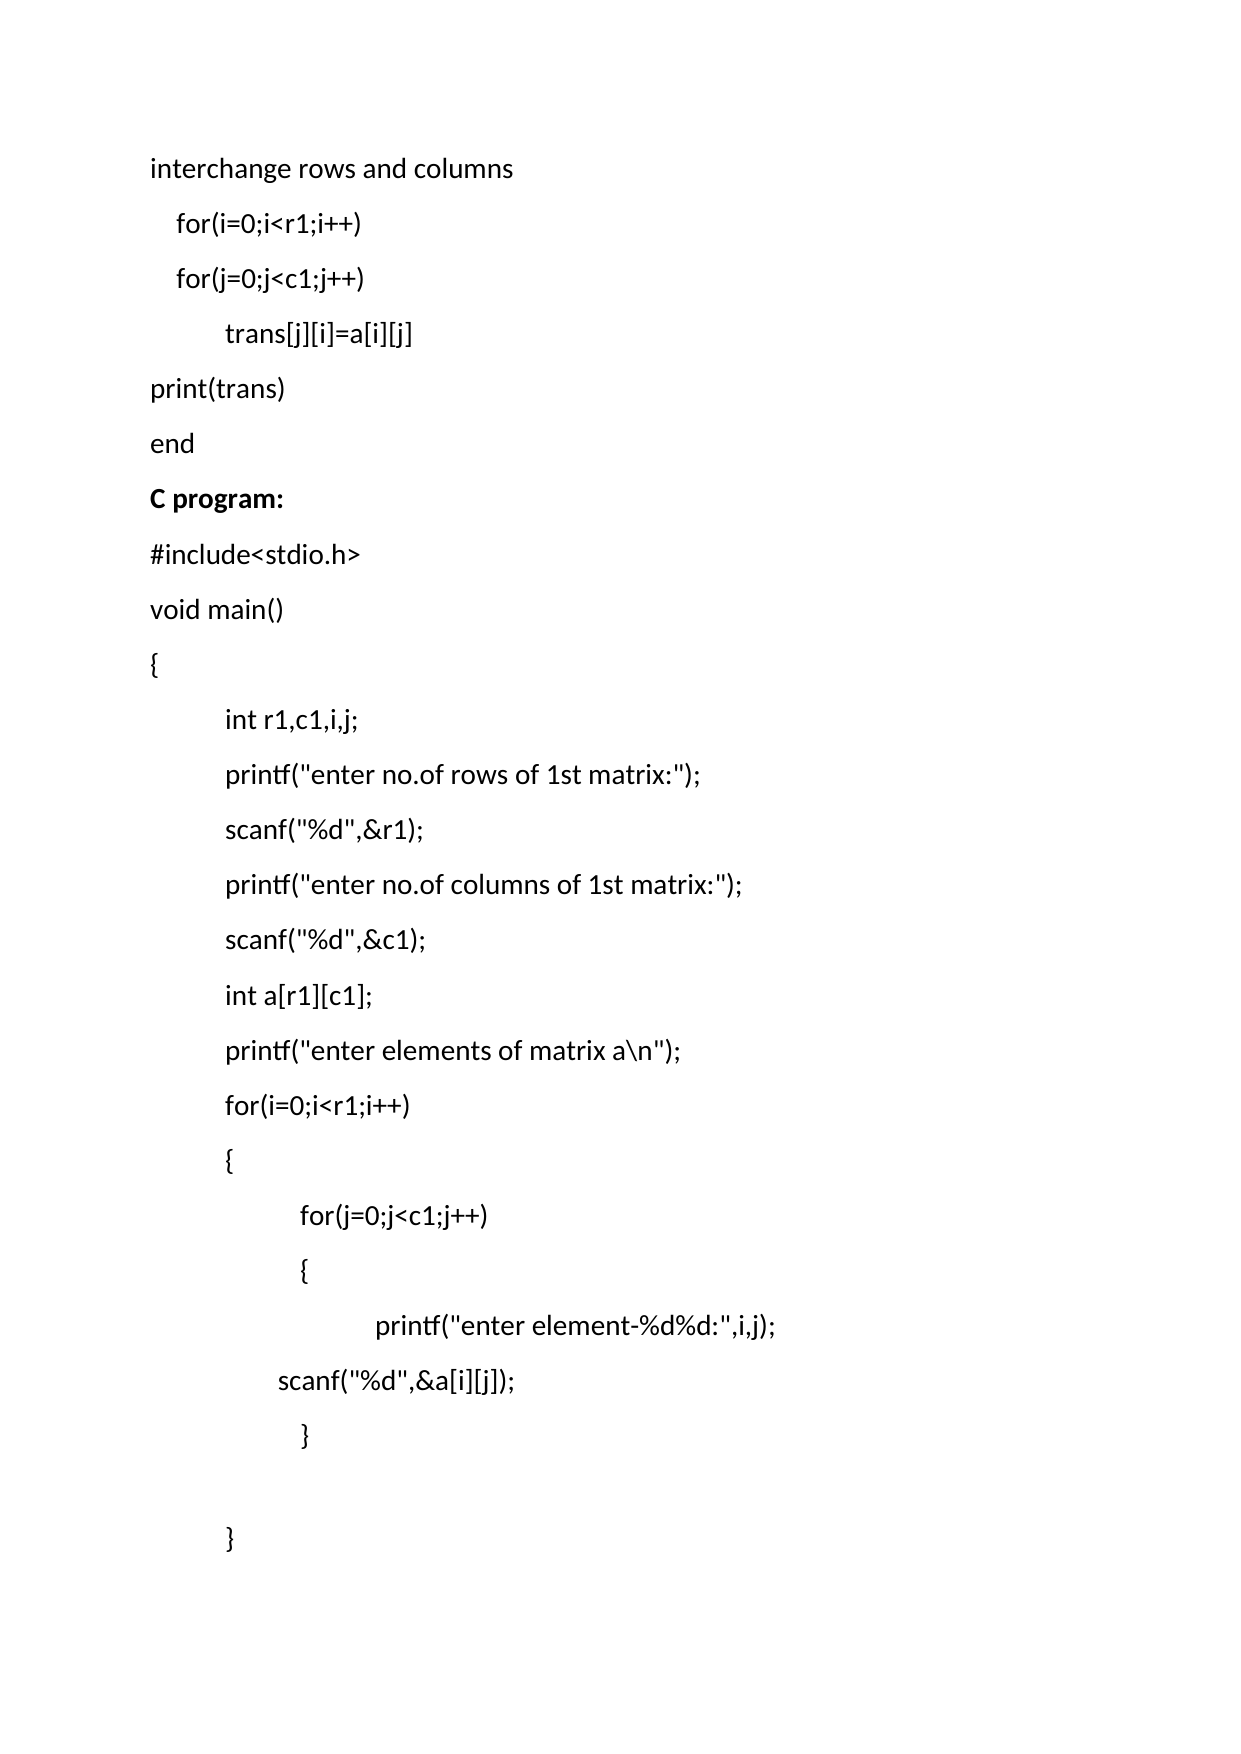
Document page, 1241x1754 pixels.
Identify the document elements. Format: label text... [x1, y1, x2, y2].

text printf("enter element-%d%d:",i,j); [150, 1307, 1090, 1343]
text interchange rows and columns [150, 150, 1090, 186]
text int r1,c1,i,j; [150, 701, 1090, 737]
text end [150, 426, 1090, 461]
text C program: [150, 481, 1090, 516]
text for(i=0;i<r1;i++) [150, 205, 1090, 241]
text for(i=0;i<r1;i++) [150, 1087, 1090, 1122]
text printf("enter elements of matrix a\n"); [150, 1032, 1090, 1067]
text printf("enter no.of columns of 1st matrix:"); [150, 866, 1090, 902]
text { [150, 646, 1090, 682]
text void main() [150, 591, 1090, 626]
text trans[j][i]=a[i][j] [150, 315, 1090, 351]
text } [150, 1520, 1090, 1556]
text for(j=0;j<c1;j++) [150, 260, 1090, 296]
text { [150, 1142, 1090, 1177]
text scanf("%d",&a[i][j]); [150, 1362, 1090, 1398]
text scanf("%d",&c1); [150, 921, 1090, 957]
text for(j=0;j<c1;j++) [150, 1197, 1090, 1233]
text { [150, 1252, 1090, 1288]
text int a[r1][c1]; [150, 977, 1090, 1012]
text #include<stdio.h> [150, 536, 1090, 571]
text } [150, 1417, 1090, 1453]
text scanf("%d",&r1); [150, 811, 1090, 847]
text printf("enter no.of rows of 1st matrix:"); [150, 756, 1090, 792]
text print(trans) [150, 370, 1090, 406]
